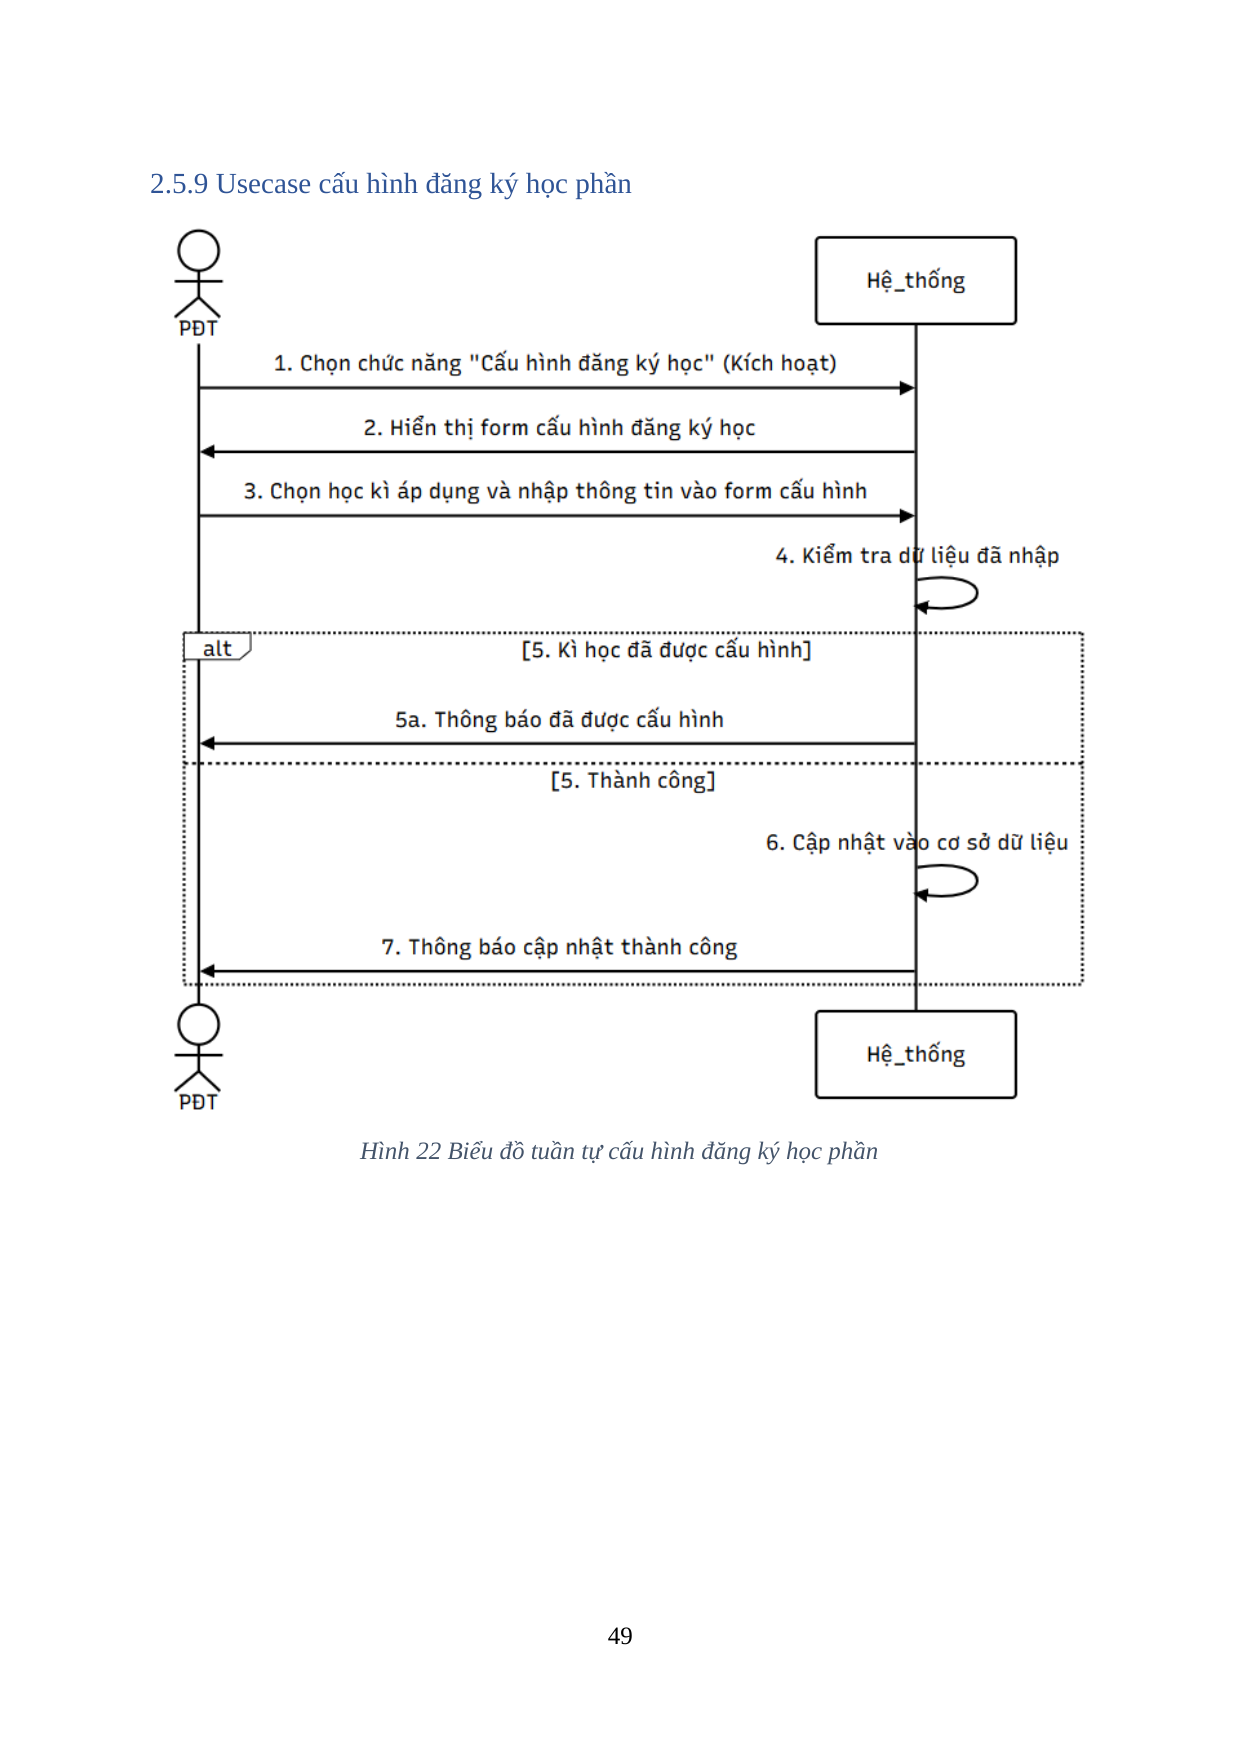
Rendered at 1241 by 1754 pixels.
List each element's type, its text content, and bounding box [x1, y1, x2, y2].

text Hình 22 Biểu đồ tuần tự cấu hình đăng ký học phần [150, 1136, 1090, 1165]
picture [150, 213, 1091, 1116]
subtitle 2.5.9 Usecase cấu hình đăng ký học phần [150, 167, 1090, 200]
